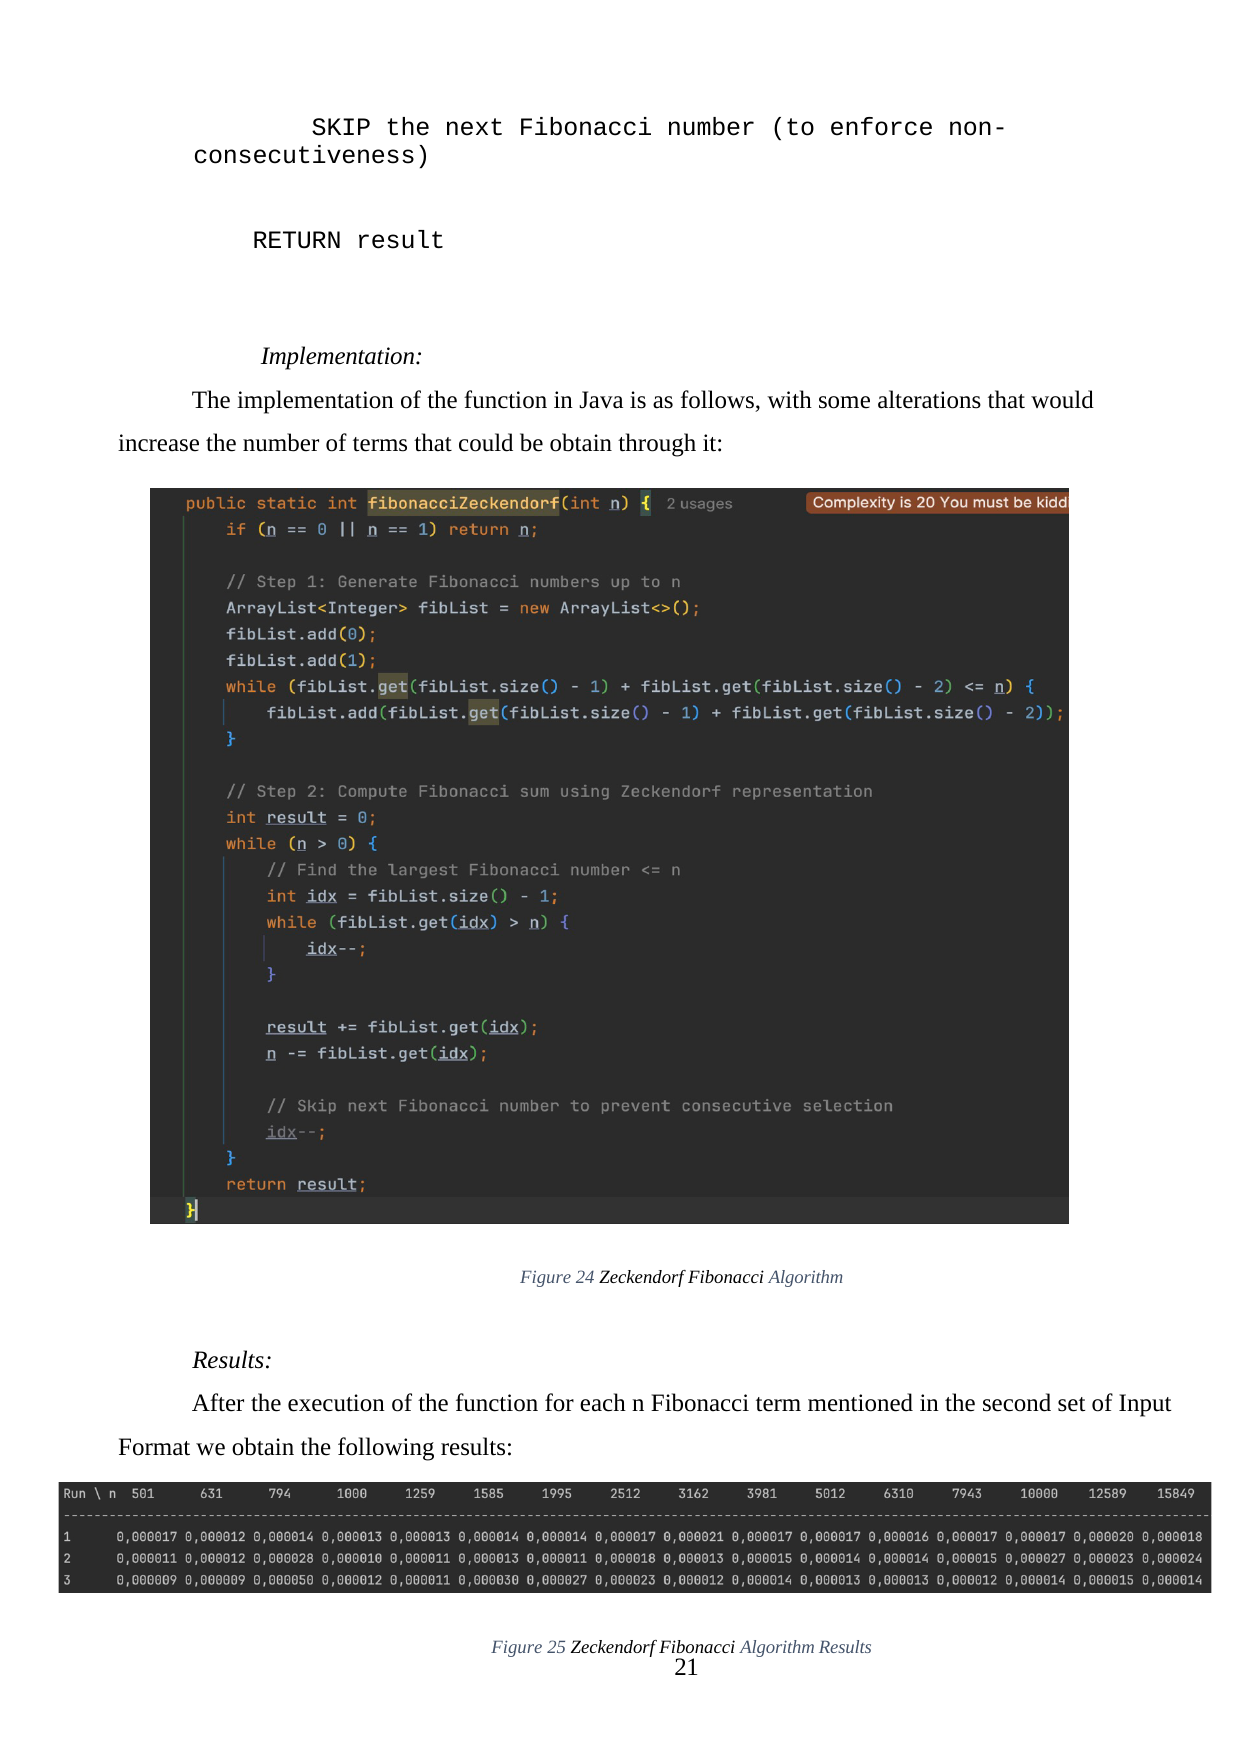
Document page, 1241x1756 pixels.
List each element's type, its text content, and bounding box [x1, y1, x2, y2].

text SKIP the next Fibonacci number (to enforce non-consecutiveness) [193, 114, 1236, 171]
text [118, 1636, 1171, 1657]
text After the execution of the function for each n Fibonacci term mentioned in the second set of Input Format we obtain the following results: [118, 1388, 1236, 1460]
picture [150, 488, 1069, 1224]
text RETURN result [193, 228, 1236, 256]
text Figure 24 Zeckendorf Fibonacci Algorithm [118, 1266, 1171, 1288]
text Implementation: [192, 341, 1236, 370]
picture [58, 1482, 1212, 1593]
text The implementation of the function in Java is as follows, with some alterations that would increase the number of terms that could be obtain through it: [118, 385, 1171, 457]
text Results: [118, 1345, 1171, 1374]
